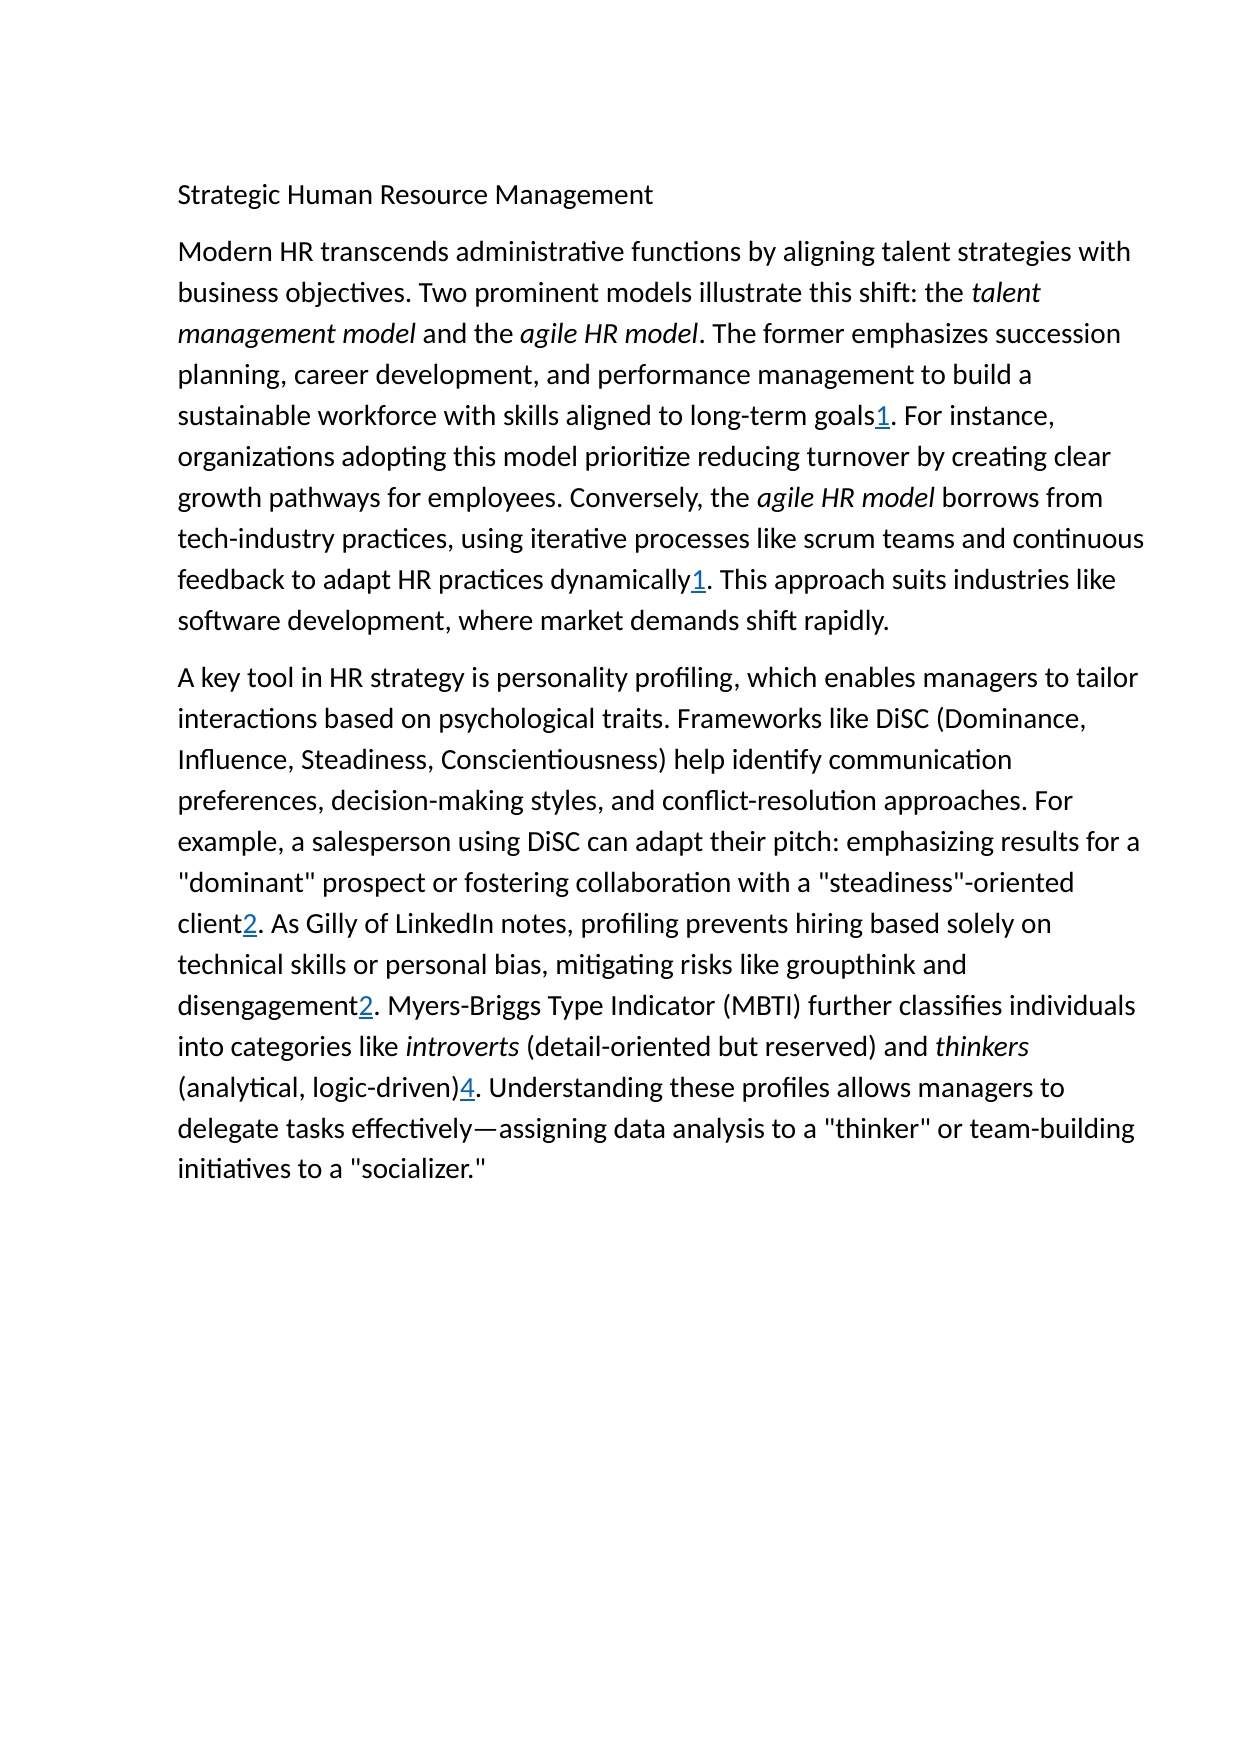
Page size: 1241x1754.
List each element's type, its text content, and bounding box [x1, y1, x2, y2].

text A key tool in HR strategy is personality profiling, which enables managers to tailor interactions based on psychological traits. Frameworks like DiSC (Dominance, Influence, Steadiness, Conscientiousness) help identify communication preferences, decision-making styles, and conflict-resolution approaches. For example, a salesperson using DiSC can adapt their pitch: emphasizing results for a "dominant" prospect or fostering collaboration with a "steadiness"-oriented client2. As Gilly of LinkedIn notes, profiling prevents hiring based solely on technical skills or personal bias, mitigating risks like groupthink and disengagement2. Myers-Briggs Type Indicator (MBTI) further classifies individuals into categories like introverts (detail-oriented but reserved) and thinkers (analytical, logic-driven)4. Understanding these profiles allows managers to delegate tasks effectively—assigning data analysis to a "thinker" or team-building initiatives to a "socializer." [177, 659, 1152, 1186]
text Strategic Human Resource Management [177, 176, 1152, 211]
text Modern HR transcends administrative functions by aligning talent strategies with business objectives. Two prominent models illustrate this shift: the talent management model and the agile HR model. The former emphasizes succession planning, career development, and performance management to build a sustainable workforce with skills aligned to long-term goals1. For instance, organizations adopting this model prioritize reducing turnover by creating clear growth pathways for employees. Conversely, the agile HR model borrows from tech-industry practices, using iterative processes like scrum teams and continuous feedback to adapt HR practices dynamically1. This approach suits industries like software development, where market demands shift rapidly. [177, 233, 1152, 637]
